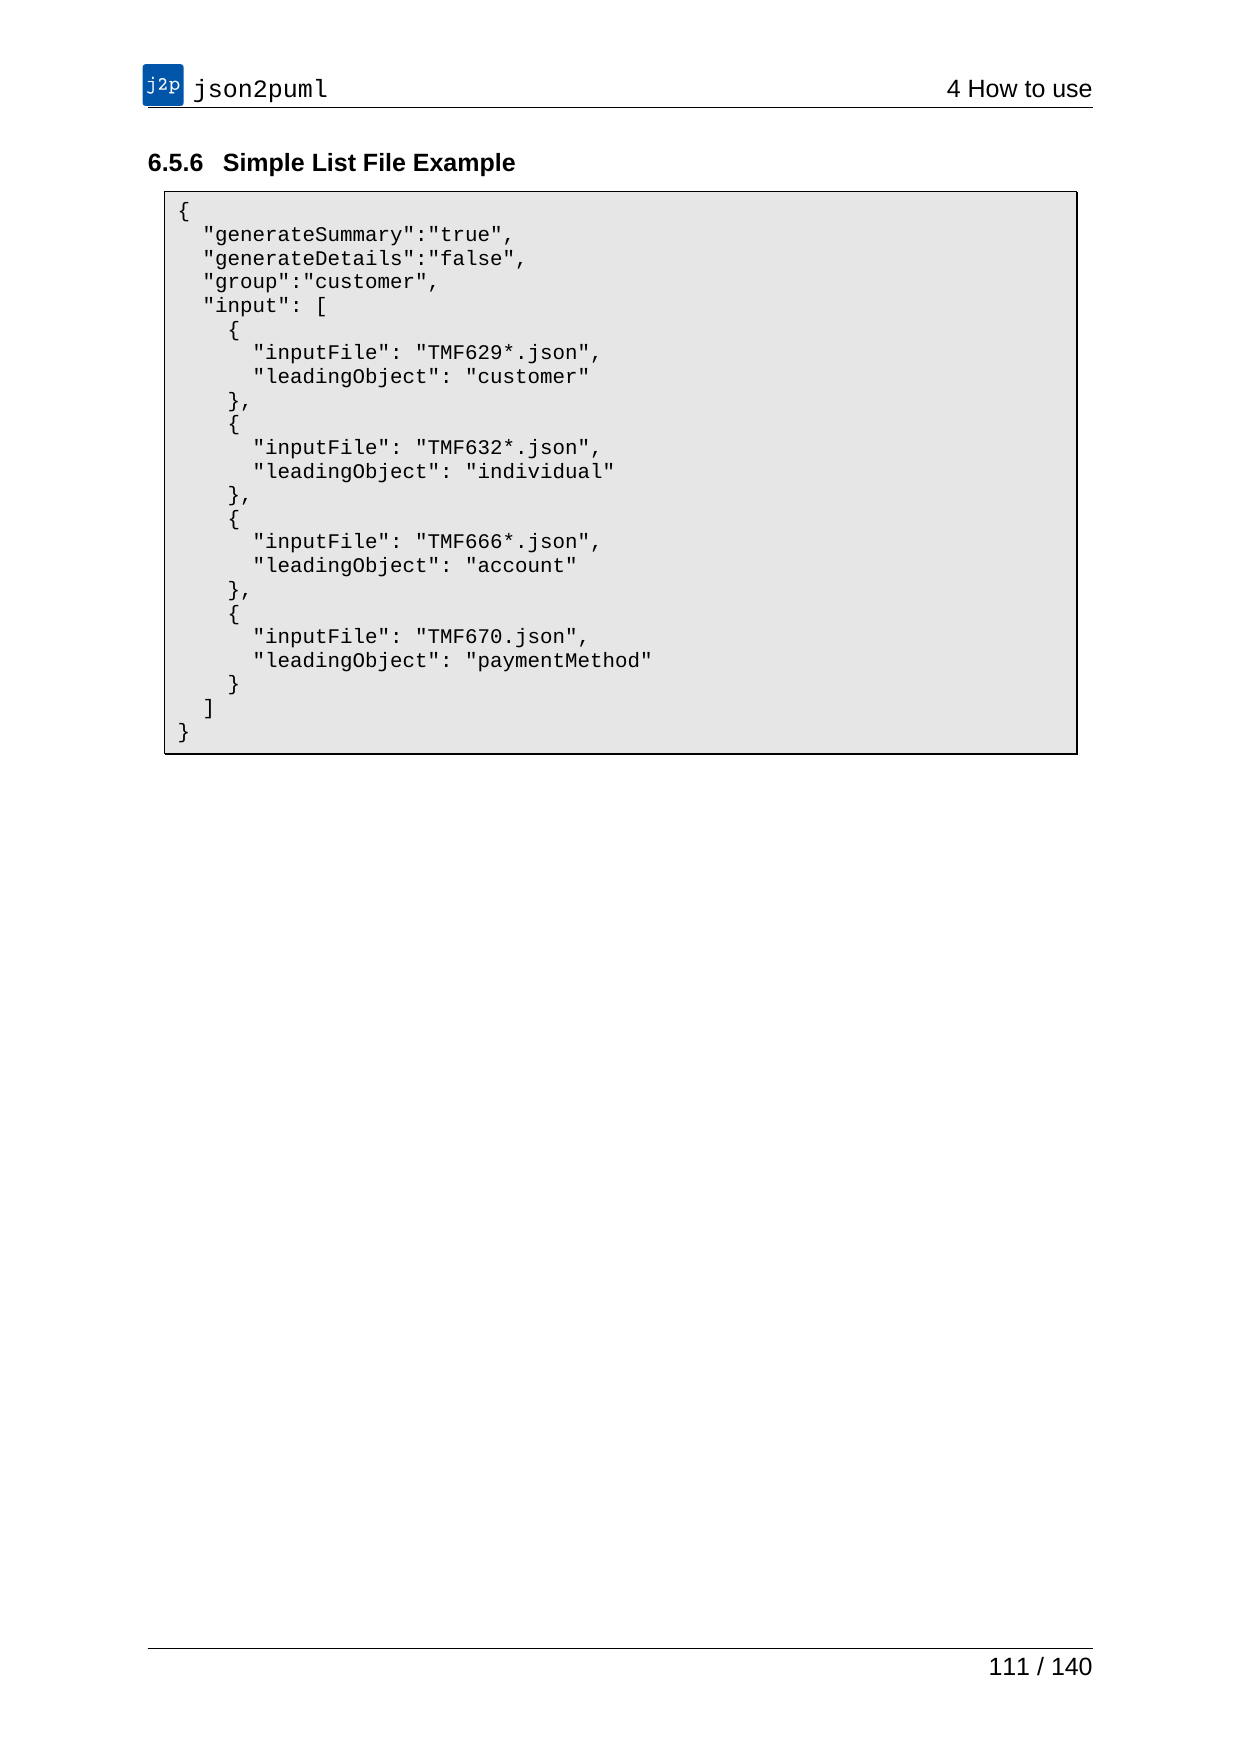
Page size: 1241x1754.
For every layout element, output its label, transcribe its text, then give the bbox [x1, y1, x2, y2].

text "leadingObject": "paymentMethod" [165, 640, 1076, 664]
text ] [165, 688, 1076, 711]
text }, [165, 380, 1076, 404]
text "leadingObject": "individual" [165, 451, 1076, 475]
text { [165, 192, 1076, 215]
text "generateDetails":"false", [165, 238, 1076, 262]
text { [165, 404, 1076, 428]
text } [165, 664, 1076, 688]
text "inputFile": "TMF629*.json", [165, 333, 1076, 357]
text "leadingObject": "account" [165, 546, 1076, 569]
text "inputFile": "TMF670.json", [165, 617, 1076, 640]
text } [165, 711, 1076, 753]
text { [165, 498, 1076, 522]
text }, [165, 569, 1076, 593]
text "inputFile": "TMF666*.json", [165, 522, 1076, 546]
text "inputFile": "TMF632*.json", [165, 428, 1076, 451]
picture [142, 64, 184, 106]
subtitle Simple List File Example [148, 148, 1093, 176]
text "leadingObject": "customer" [165, 357, 1076, 380]
text { [165, 309, 1076, 333]
text { [165, 593, 1076, 617]
text }, [165, 475, 1076, 498]
text "input": [ [165, 286, 1076, 309]
text "group":"customer", [165, 262, 1076, 286]
text "generateSummary":"true", [165, 215, 1076, 238]
